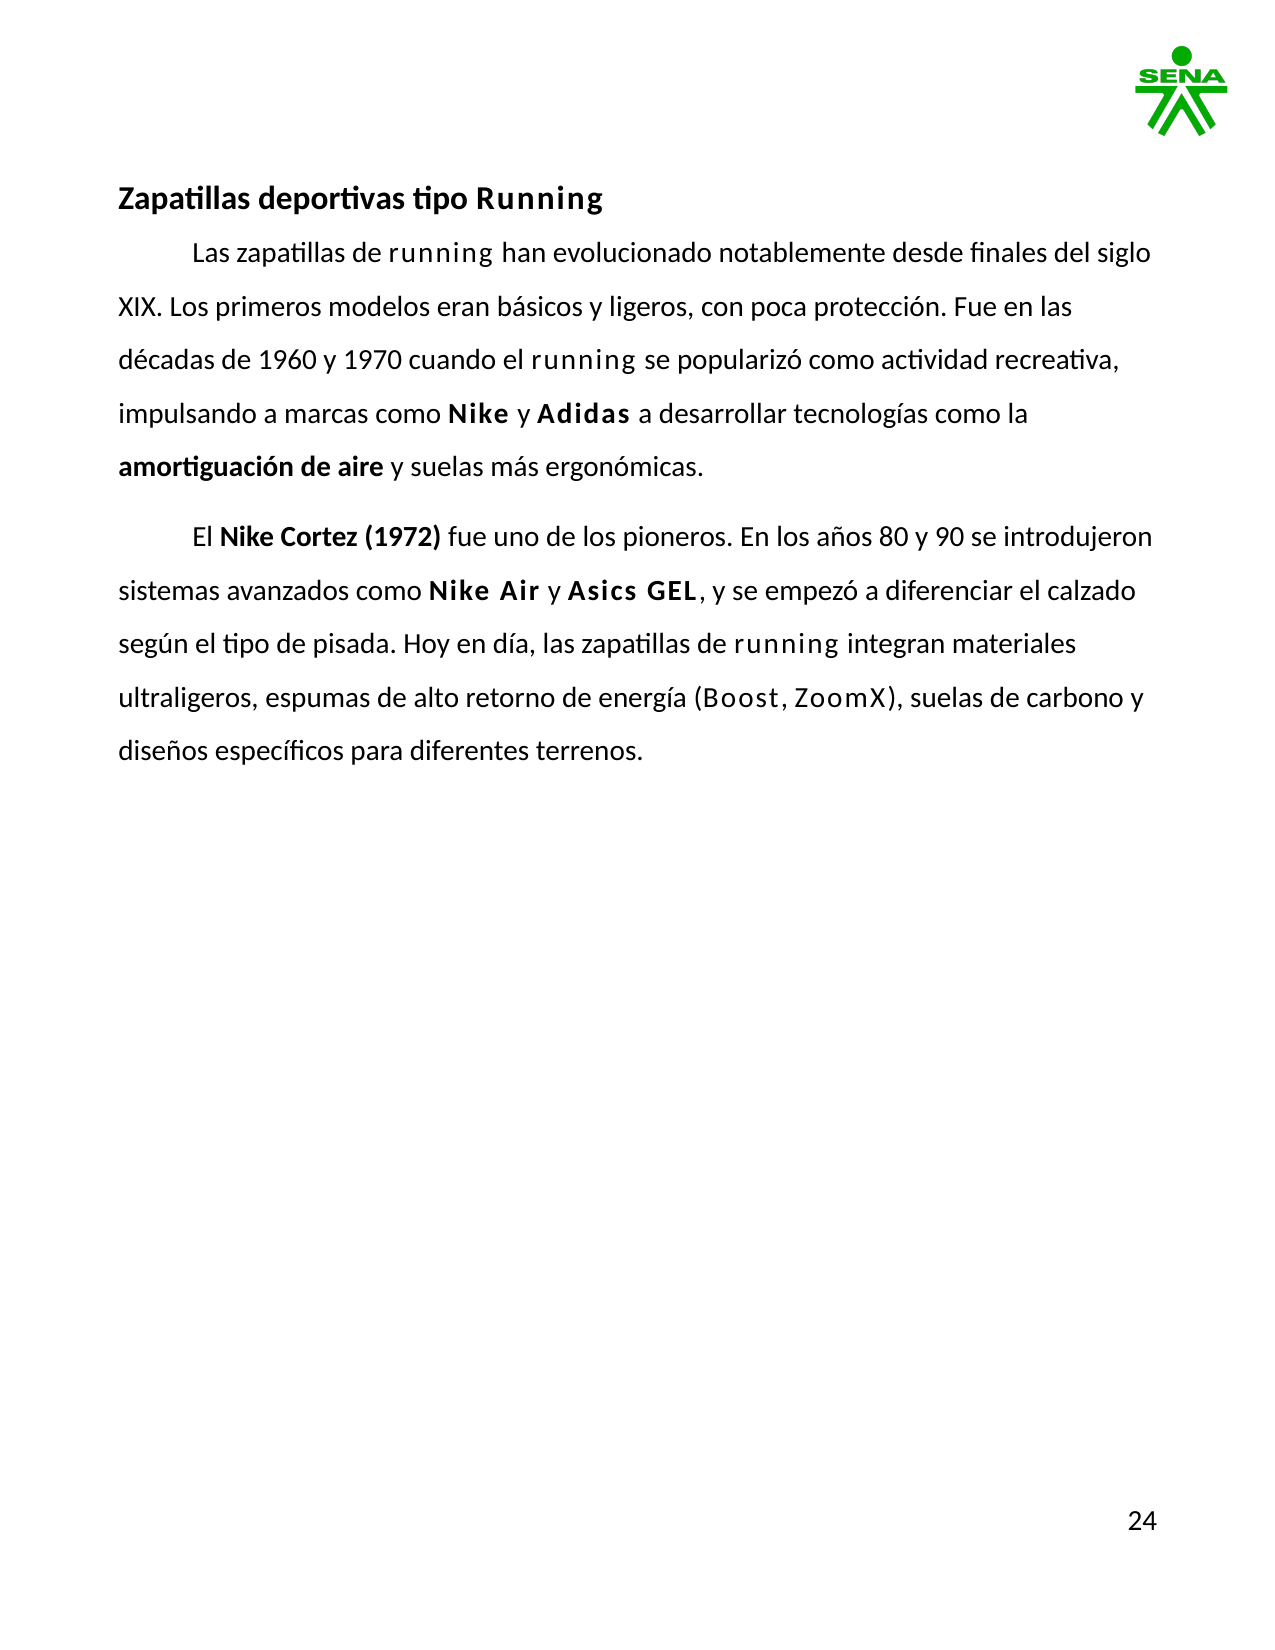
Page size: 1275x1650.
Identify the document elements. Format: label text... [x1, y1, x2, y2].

text El Nike Cortez (1972) fue uno de los pioneros. En los años 80 y 90 se introdujeron sistemas avanzados como Nike Air y Asics GEL, y se empezó a diferenciar el calzado según el tipo de pisada. Hoy en día, las zapatillas de running integran materiales ultraligeros, espumas de alto retorno de energía (Boost, ZoomX), suelas de carbono y diseños específicos para diferentes terrenos. [118, 518, 1157, 768]
text Las zapatillas de running han evolucionado notablemente desde finales del siglo XIX. Los primeros modelos eran básicos y ligeros, con poca protección. Fue en las décadas de 1960 y 1970 cuando el running se popularizó como actividad recreativa, impulsando a marcas como Nike y Adidas a desarrollar tecnologías como la amortiguación de aire y suelas más ergonómicas. [118, 234, 1157, 484]
subtitle Zapatillas deportivas tipo Running [118, 177, 1157, 218]
picture [1135, 46, 1228, 136]
